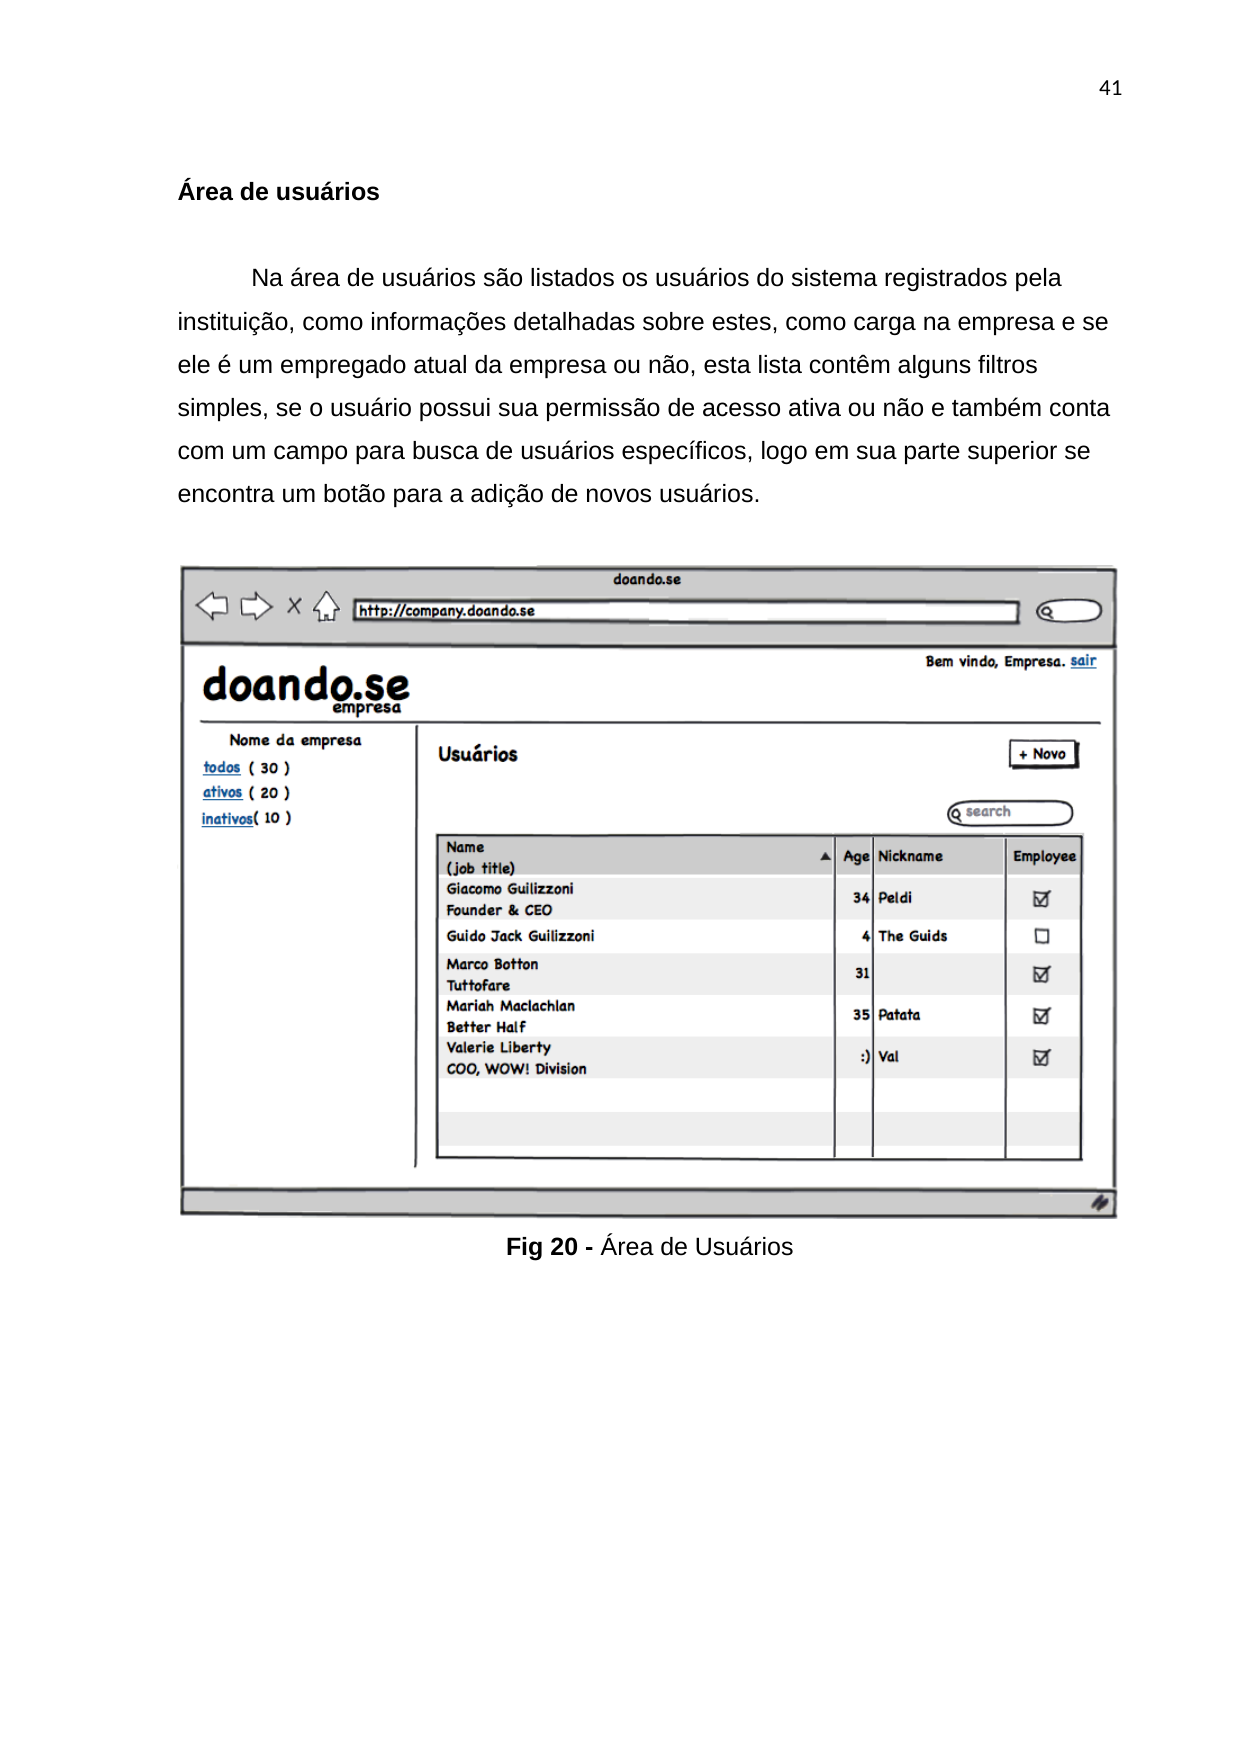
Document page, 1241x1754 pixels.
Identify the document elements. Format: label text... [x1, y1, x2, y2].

picture [177, 565, 1118, 1219]
text Fig 20 - Área de Usuários [177, 1232, 1122, 1261]
text Área de usuários [177, 177, 1122, 206]
text Na área de usuários são listados os usuários do sistema registrados pela instituição, como informações detalhadas sobre estes, como carga na empresa e se ele é um empregado atual da empresa ou não, esta lista contêm alguns filtros simples, se o usuário possui sua permissão de acesso ativa ou não e também conta com um campo para busca de usuários específicos, logo em sua parte superior se encontra um botão para a adição de novos usuários. [177, 263, 1122, 508]
